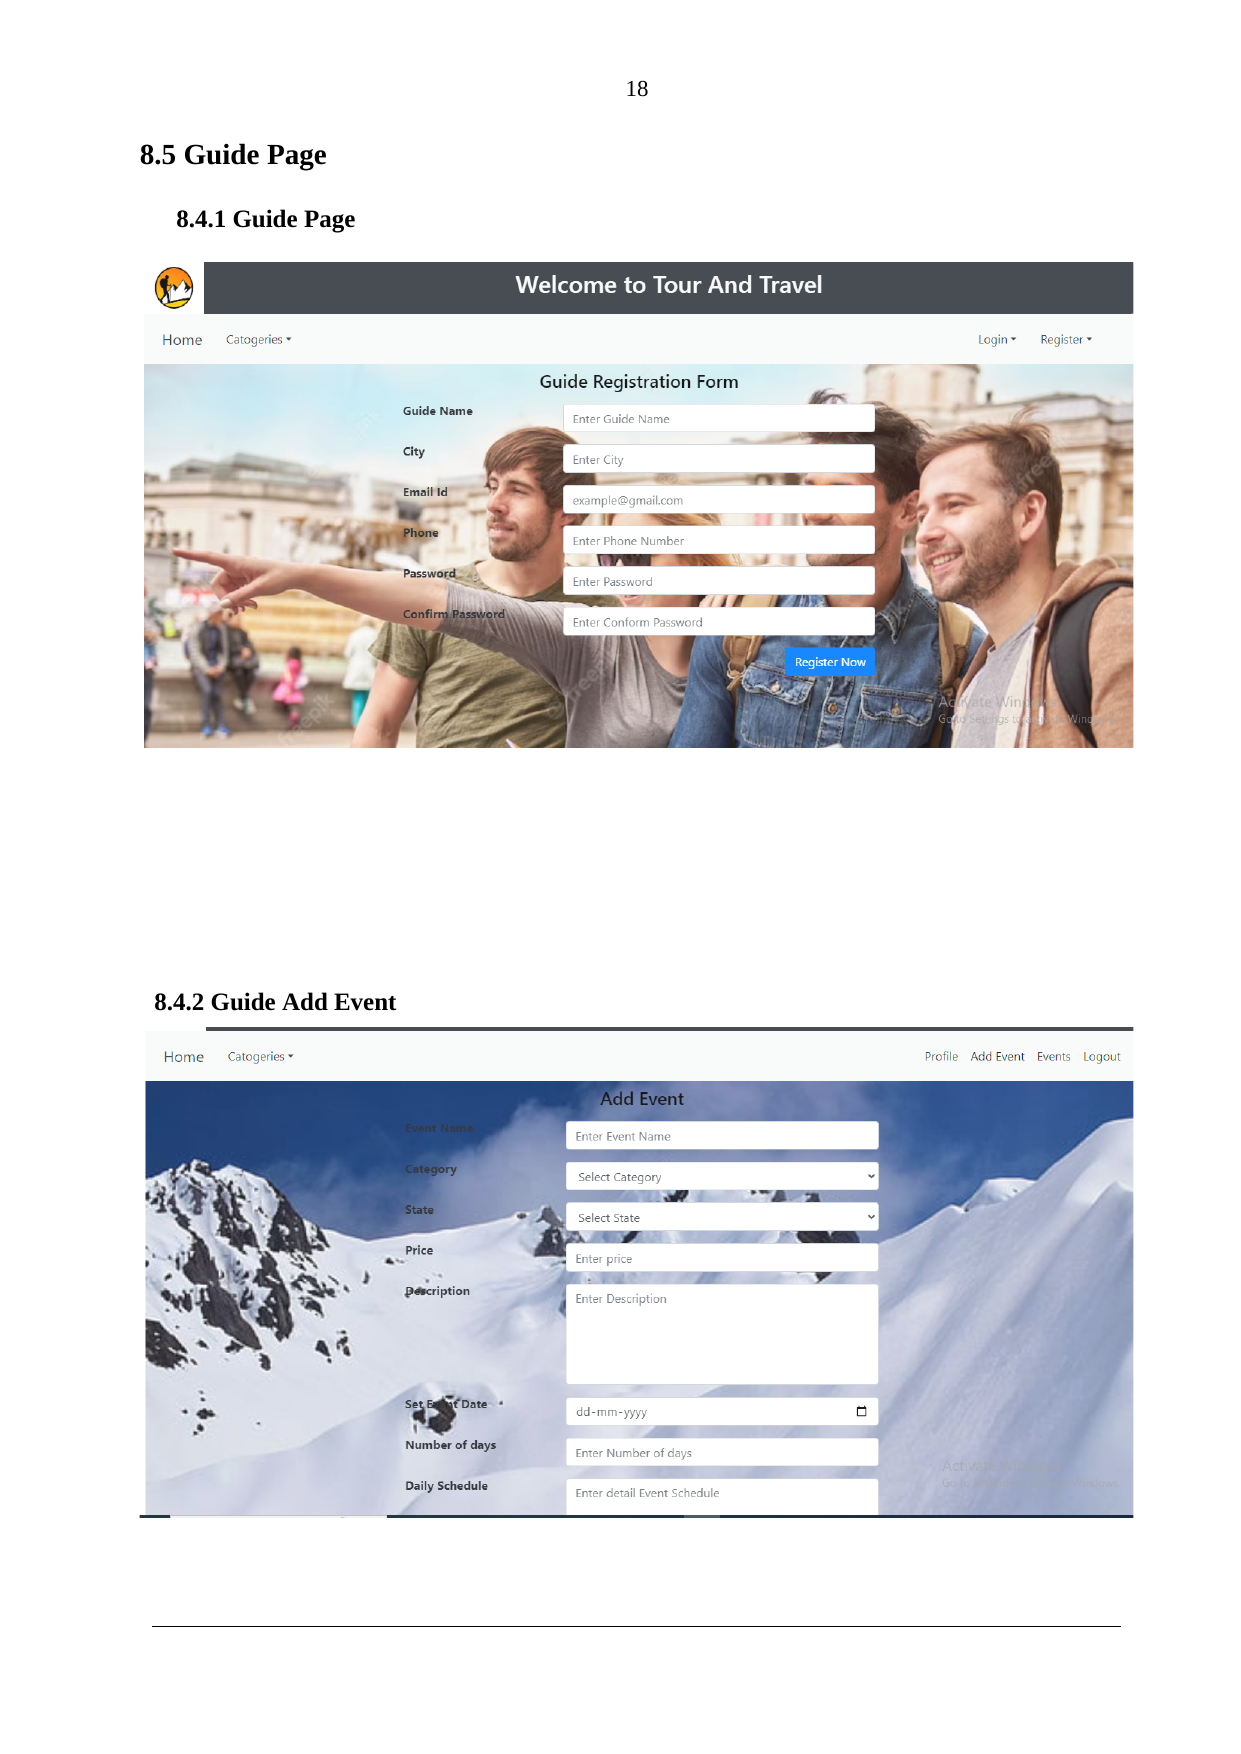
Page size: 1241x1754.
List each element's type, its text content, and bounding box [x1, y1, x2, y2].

picture [139, 1027, 1134, 1518]
picture [139, 262, 1134, 748]
text 8.4.2 Guide Add Event [139, 987, 1134, 1016]
text 8.4.1 Guide Page [139, 204, 1134, 233]
text 8.5 Guide Page [139, 137, 1134, 171]
